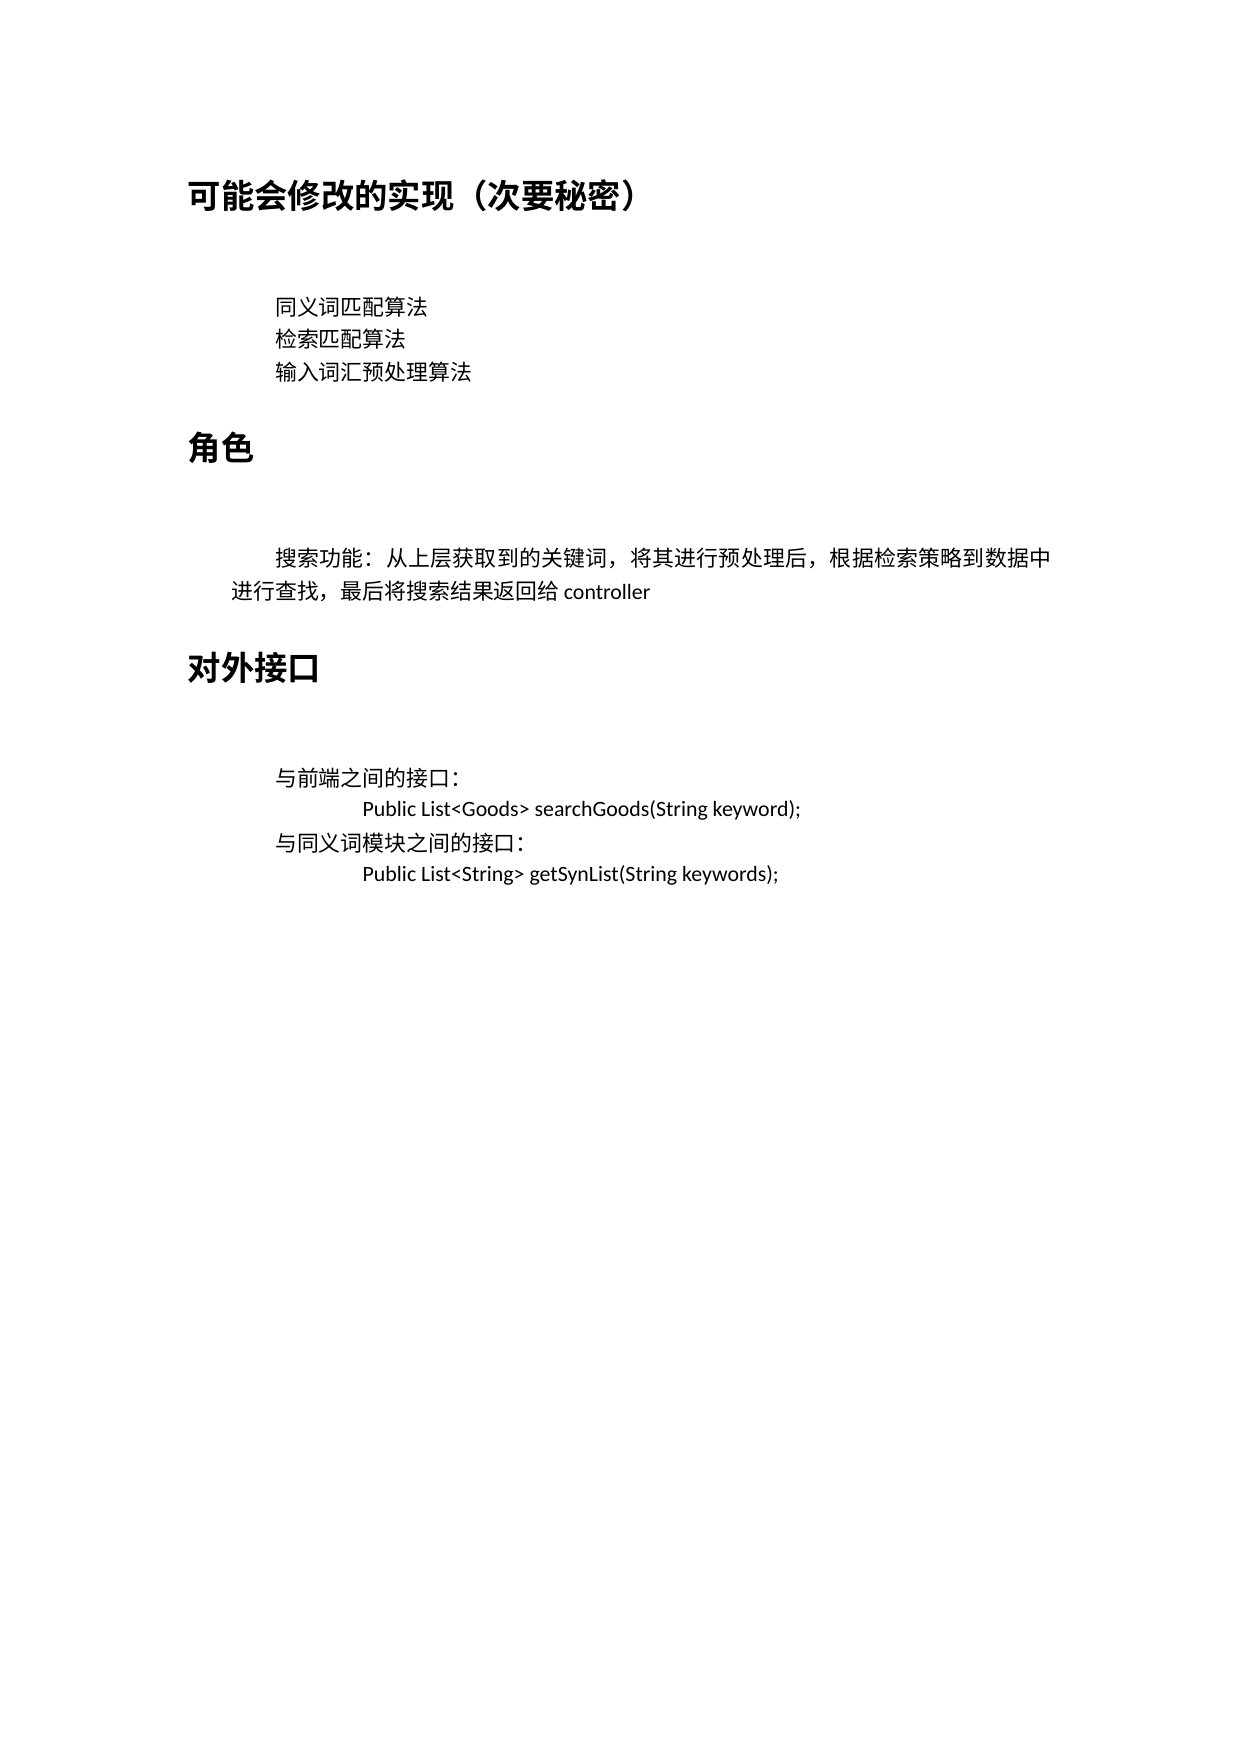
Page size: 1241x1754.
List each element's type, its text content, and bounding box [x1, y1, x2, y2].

text Public List<Goods> searchGoods(String keyword); [187, 793, 1053, 825]
subtitle 对外接口 [187, 633, 1053, 698]
list 搜索功能：从上层获取到的关键词，将其进行预处理后，根据检索策略到数据中进行查找，最后将搜索结果返回给controller [231, 541, 1053, 606]
text 与同义词模块之间的接口： [187, 825, 1053, 858]
text 与前端之间的接口： [187, 760, 1053, 793]
text 同义词匹配算法 [187, 289, 1053, 322]
subtitle 角色 [187, 414, 1053, 479]
text Public List<String> getSynList(String keywords); [187, 858, 1053, 890]
subtitle 可能会修改的实现（次要秘密） [187, 162, 1053, 227]
text 输入词汇预处理算法 [187, 354, 1053, 387]
text 检索匹配算法 [187, 322, 1053, 354]
